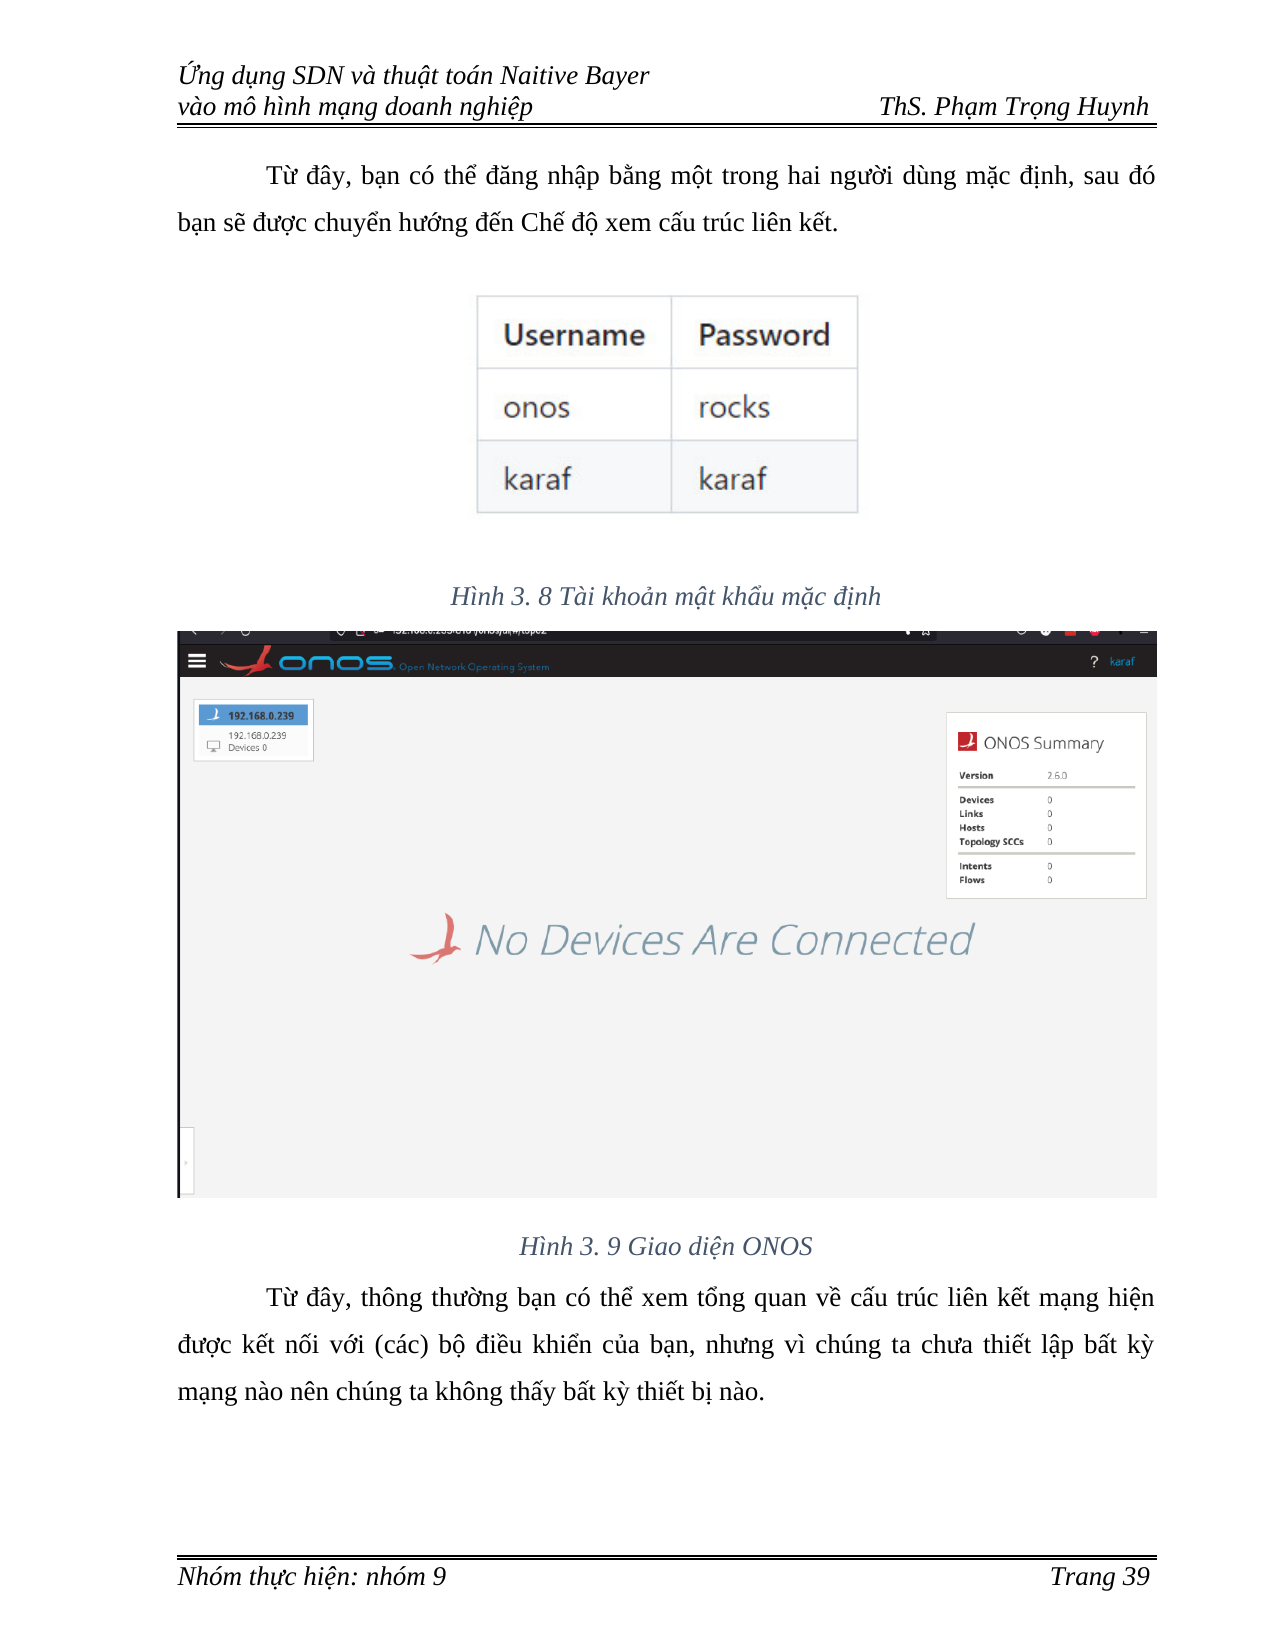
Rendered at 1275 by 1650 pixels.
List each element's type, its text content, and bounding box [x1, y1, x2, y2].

text Hình 3. 8 Tài khoản mật khẩu mặc định [177, 579, 1157, 611]
text Từ đây, bạn có thể đăng nhập bằng một trong hai người dùng mặc định, sau đó bạn sẽ được chuyển hướng đến Chế độ xem cấu trúc liên kết. [177, 159, 1157, 237]
picture [444, 269, 890, 548]
text Hình 3. 9 Giao diện ONOS [177, 1229, 1157, 1261]
picture [177, 631, 1157, 1198]
text Từ đây, thông thường bạn có thể xem tổng quan về cấu trúc liên kết mạng hiện được kết nối với (các) bộ điều khiển của bạn, nhưng vì chúng ta chưa thiết lập bất kỳ mạng nào nên chúng ta không thấy bất kỳ thiết bị nào. [177, 1282, 1157, 1406]
